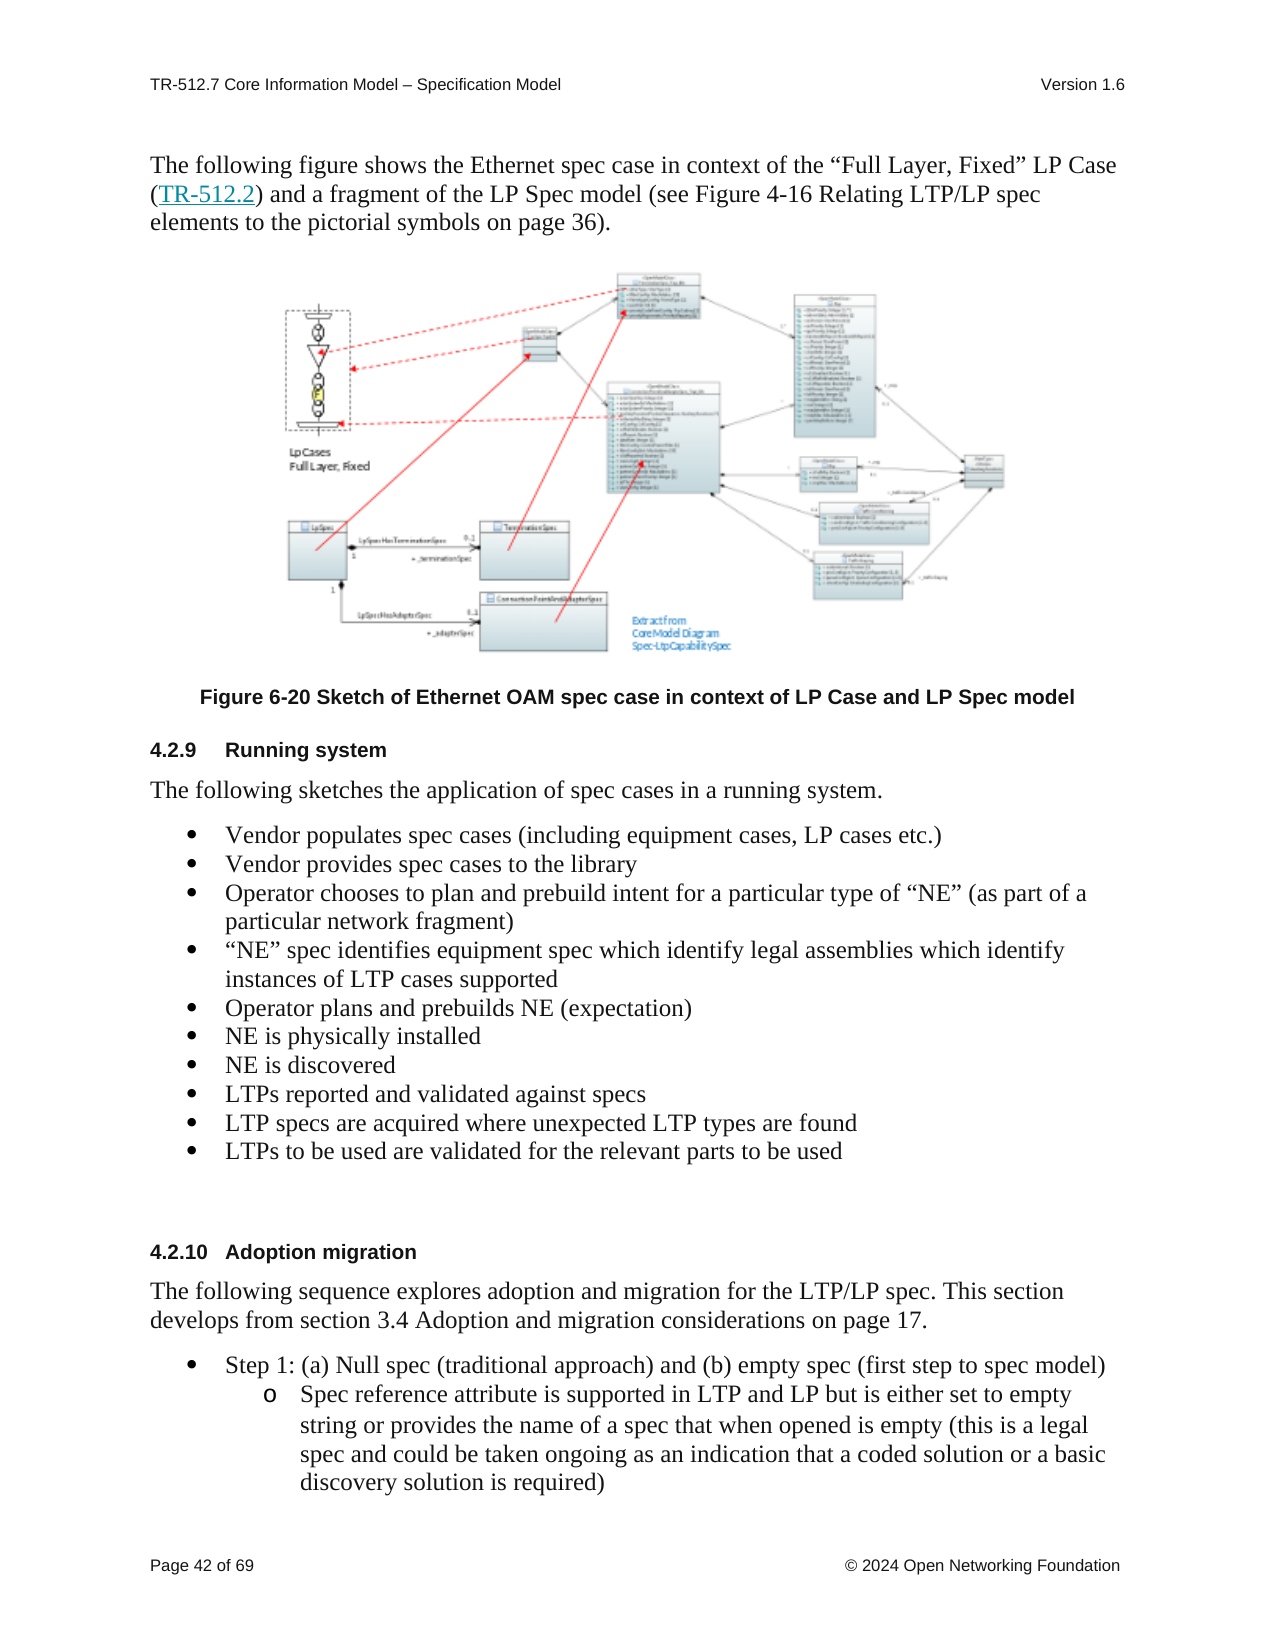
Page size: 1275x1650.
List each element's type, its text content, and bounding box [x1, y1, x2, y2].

list Spec reference attribute is supported in LTP and LP but is either set to empty string or provides the name of a spec that when opened is empty (this is a legal spec and could be taken ongoing as an indication that a coded solution or a basic discovery solution is required) [262, 1379, 1125, 1496]
list Vendor populates spec cases (including equipment cases, LP cases etc.) [187, 820, 1125, 849]
subtitle Running system [150, 738, 1125, 762]
list Step 1: (a) Null spec (traditional approach) and (b) empty spec (first step to spec model) [187, 1350, 1125, 1379]
list NE is physically installed [187, 1021, 1125, 1050]
list Operator chooses to plan and prebuild intent for a particular type of “NE” (as part of a particular network fragment) [187, 878, 1125, 935]
text The following sequence explores adoption and migration for the LTP/LP spec. This section develops from section 6.4 Adoption and migration considerations on page 10. [150, 1276, 1125, 1334]
list NE is discovered [187, 1050, 1125, 1079]
list LTP specs are acquired where unexpected LTP types are found [187, 1108, 1125, 1136]
list LTPs to be used are validated for the relevant parts to be used [187, 1136, 1125, 1165]
list LTPs reported and validated against specs [187, 1079, 1125, 1108]
list Vendor provides spec cases to the library [187, 849, 1125, 878]
list Operator plans and prebuilds NE (expectation) [187, 993, 1125, 1021]
list “NE” spec identifies equipment spec which identify legal assemblies which identify instances of LTP cases supported [187, 935, 1125, 993]
subtitle Adoption migration [150, 1240, 1125, 1264]
text The following sketches the application of spec cases in a running system. [150, 775, 1125, 803]
